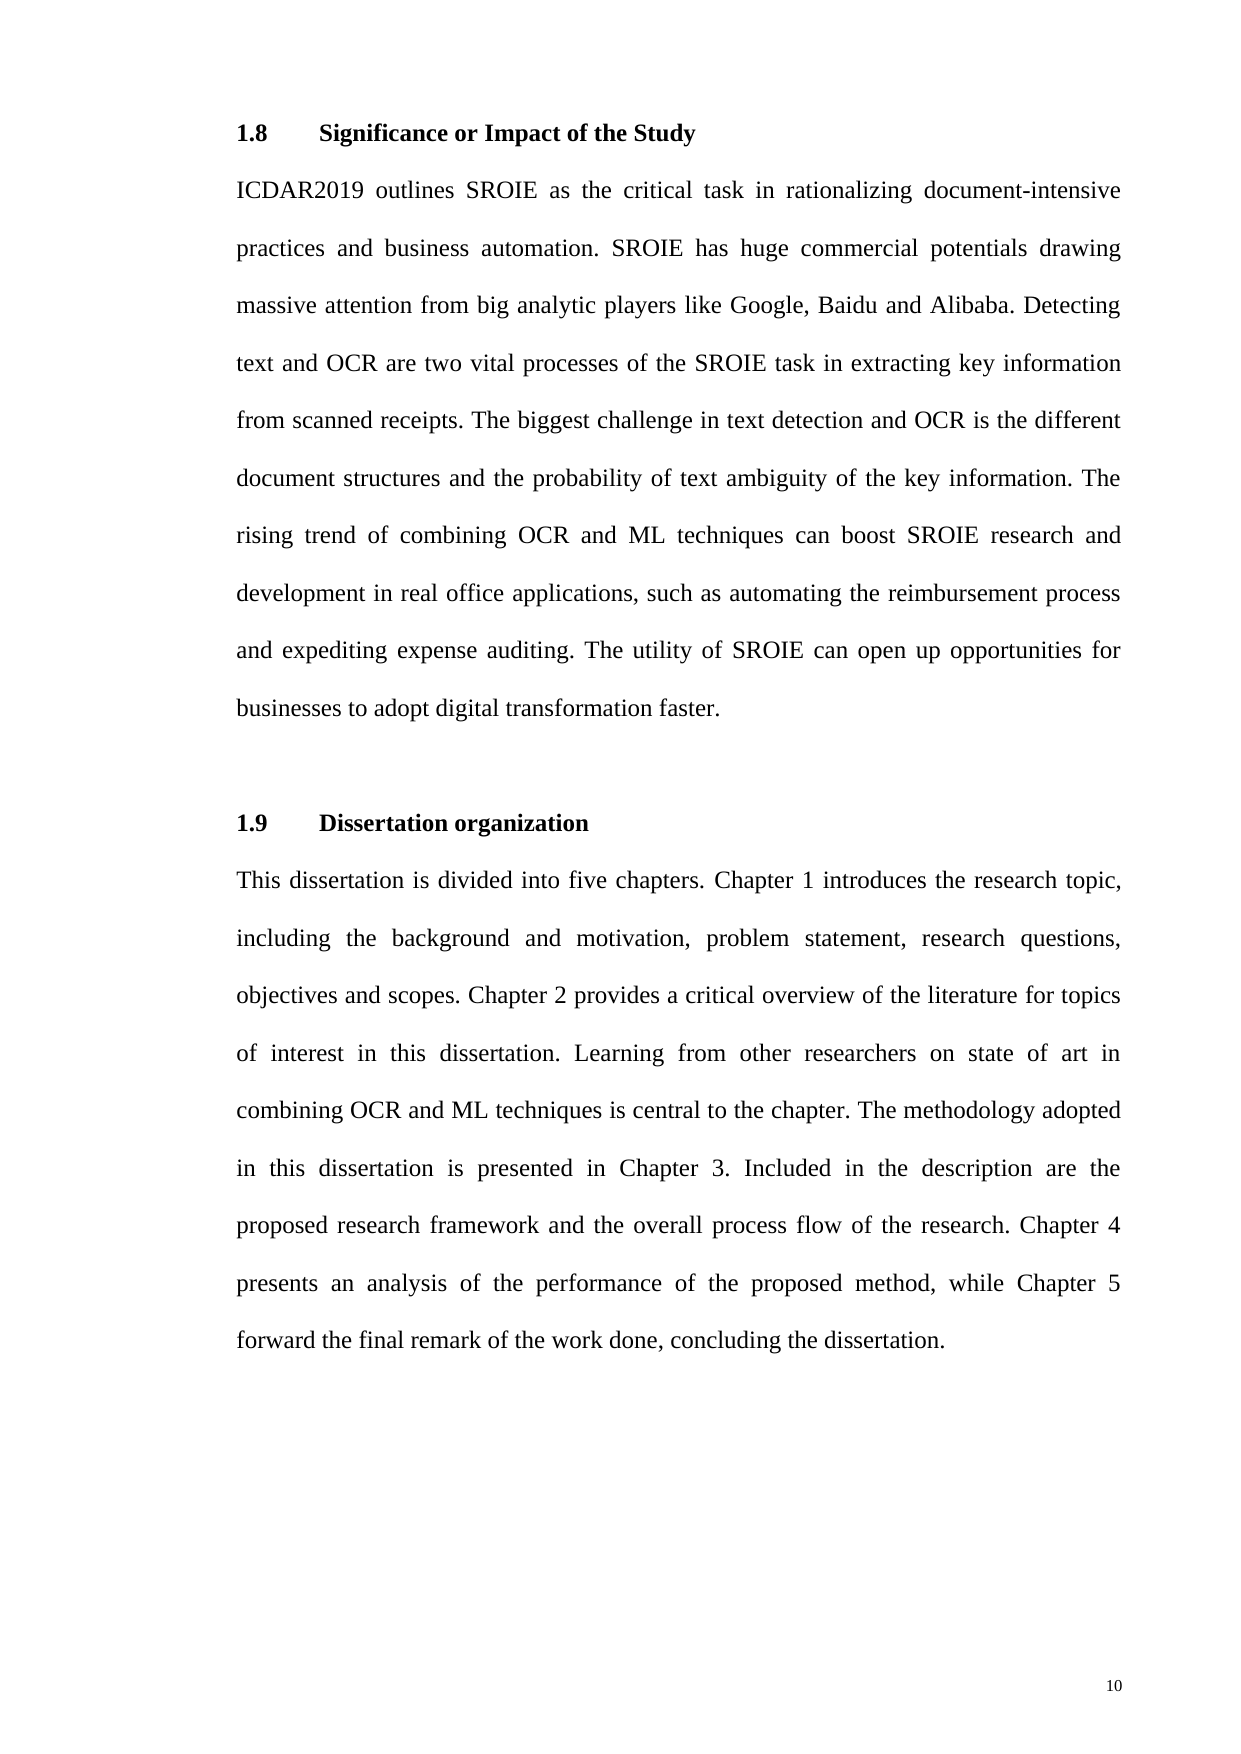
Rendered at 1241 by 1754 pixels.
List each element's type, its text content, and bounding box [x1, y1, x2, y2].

text ICDAR2019 outlines SROIE as the critical task in rationalizing document-intensive practices and business automation. SROIE has huge commercial potentials drawing massive attention from big analytic players like Google, Baidu and Alibaba. Detecting text and OCR are two vital processes of the SROIE task in extracting key information from scanned receipts. The biggest challenge in text detection and OCR is the different document structures and the probability of text ambiguity of the key information. The rising trend of combining OCR and ML techniques can boost SROIE research and development in real office applications, such as automating the reimbursement process and expediting expense auditing. The utility of SROIE can open up opportunities for businesses to adopt digital transformation faster. [236, 176, 1122, 722]
subtitle Significance or Impact of the Study [236, 118, 1122, 147]
subtitle Dissertation organization [236, 808, 1122, 837]
text This dissertation is divided into five chapters. Chapter 1 introduces the research topic, including the background and motivation, problem statement, research questions, objectives and scopes. Chapter 2 provides a critical overview of the literature for topics of interest in this dissertation. Learning from other researchers on state of art in combining OCR and ML techniques is central to the chapter. The methodology adopted in this dissertation is presented in Chapter 3. Included in the description are the proposed research framework and the overall process flow of the research. Chapter 4 presents an analysis of the performance of the proposed method, while Chapter 5 forward the final remark of the work done, concluding the dissertation. [236, 866, 1122, 1354]
